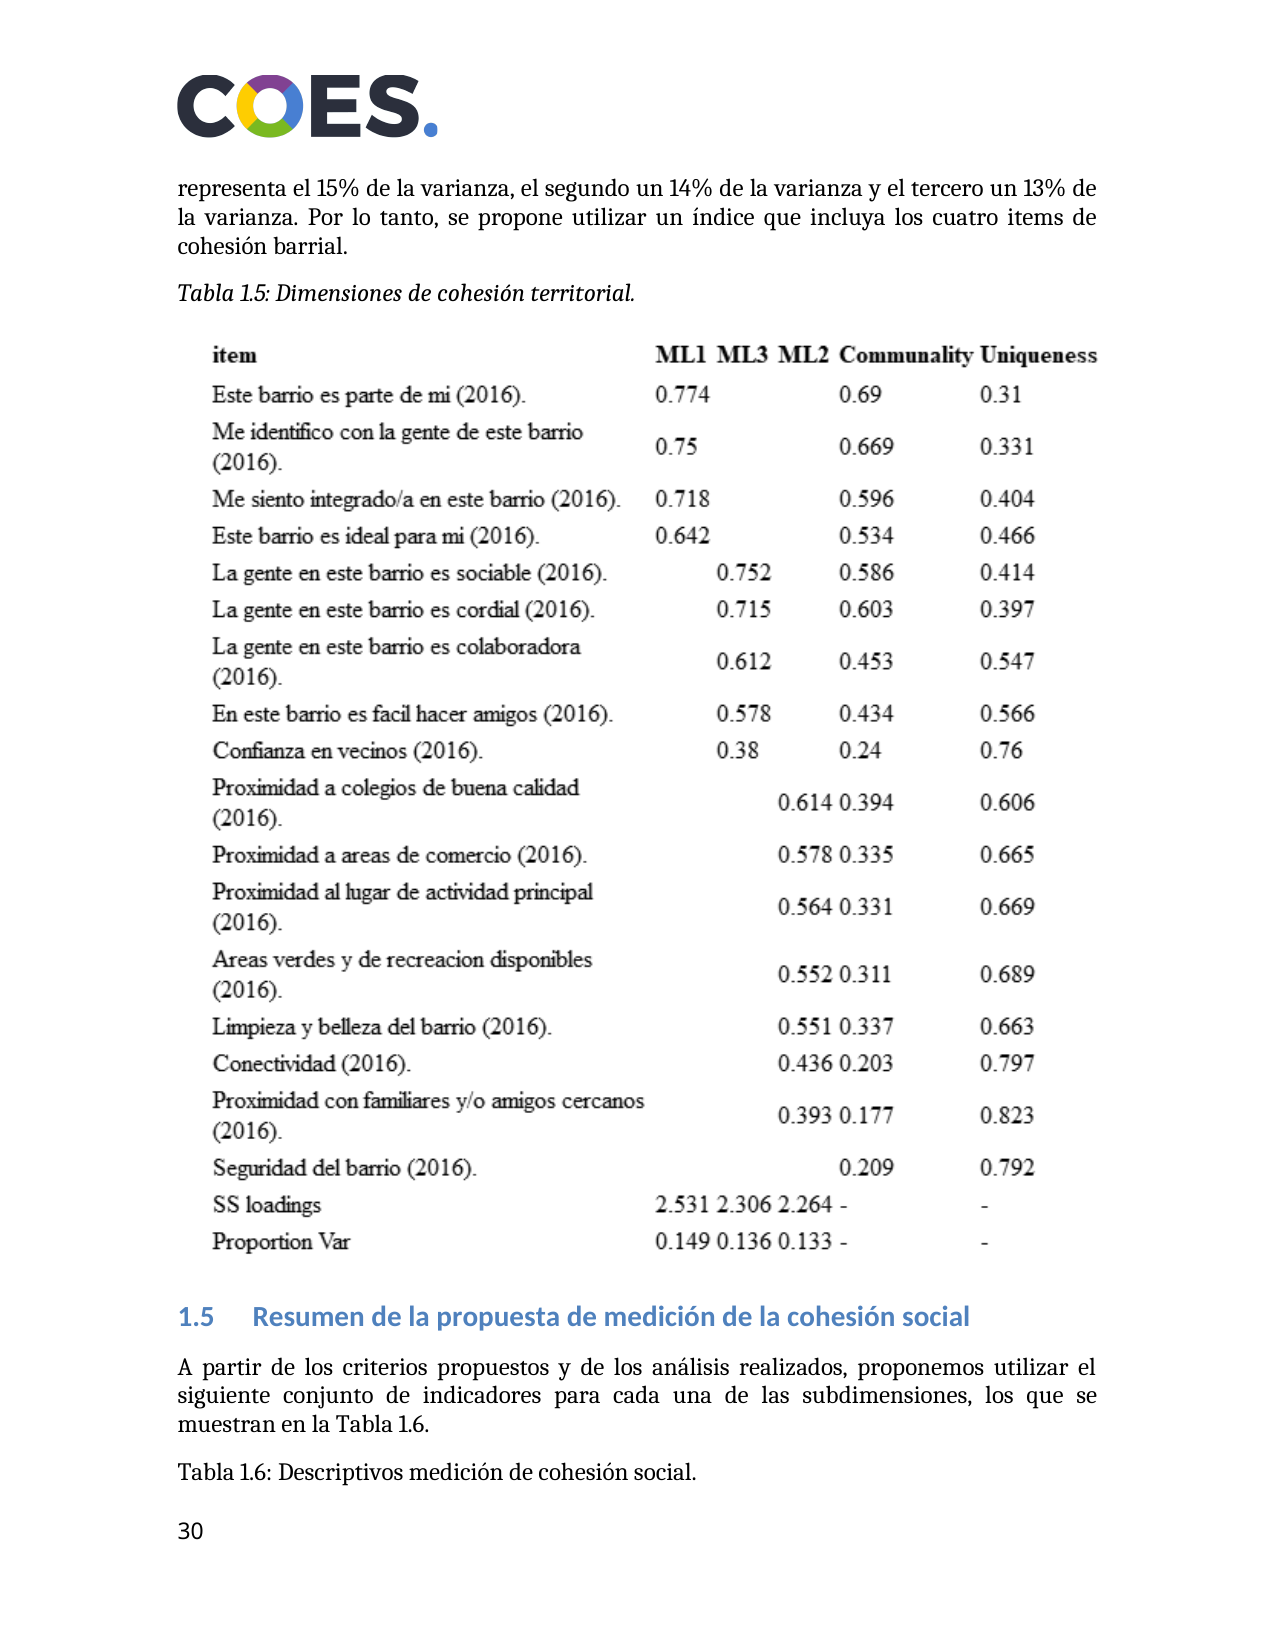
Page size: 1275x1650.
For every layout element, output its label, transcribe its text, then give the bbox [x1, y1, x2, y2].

table_header [166, 320, 1275, 1277]
subtitle 1.5 Resumen de la propuesta de medición de la cohesión social [177, 1298, 1098, 1334]
text Tabla 1.6: Descriptivos medición de cohesión social. [177, 1457, 1098, 1486]
picture [177, 75, 438, 146]
picture [196, 324, 1115, 1274]
text A partir de los criterios propuestos y de los análisis realizados, proponemos utilizar el siguiente conjunto de indicadores para cada una de las subdimensiones, los que se muestran en la Tabla 1.6. [177, 1352, 1098, 1439]
text Tabla 1.5: Dimensiones de cohesión territorial. [177, 279, 1098, 308]
